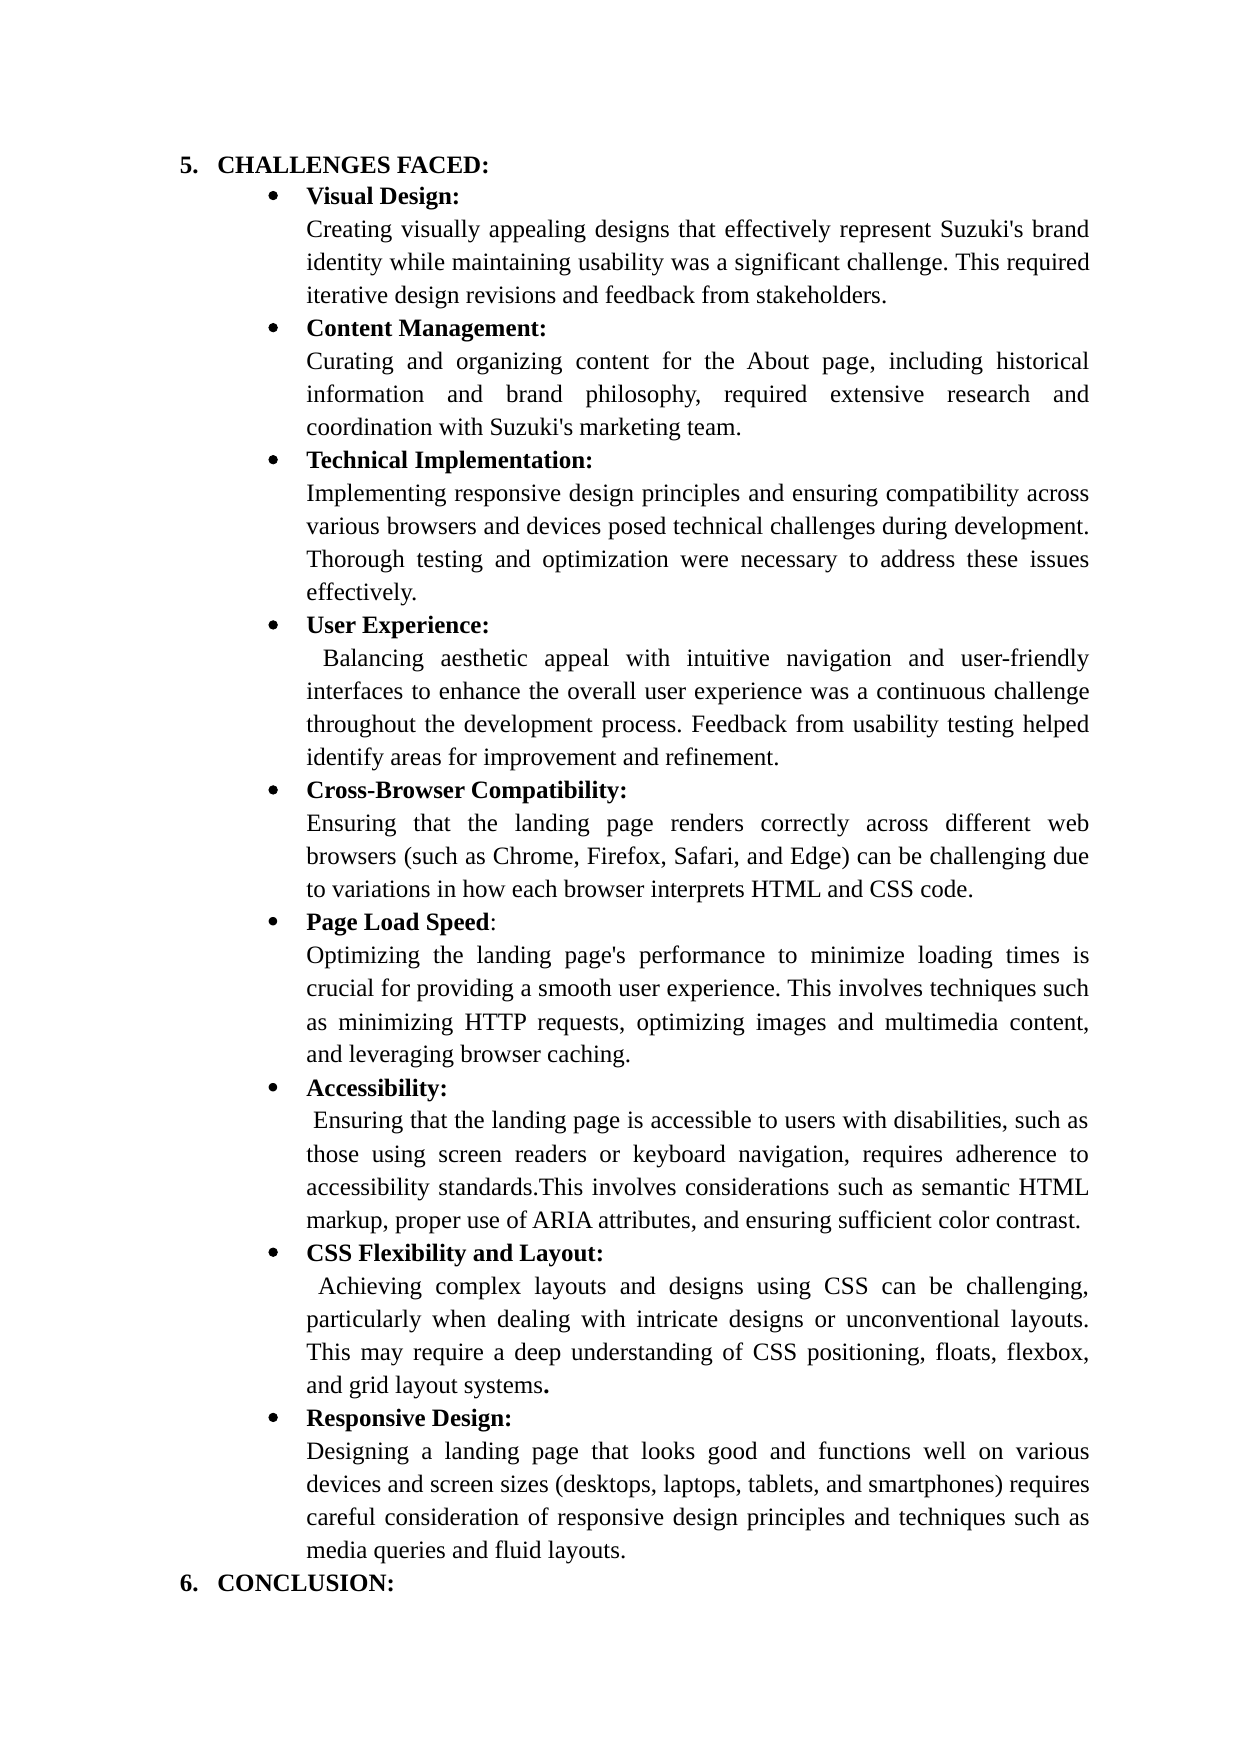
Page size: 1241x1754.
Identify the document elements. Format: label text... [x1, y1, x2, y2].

list Technical Implementation: [269, 445, 1090, 474]
list Page Load Speed: [269, 907, 1090, 936]
list Visual Design: [269, 181, 1090, 210]
list CSS Flexibility and Layout: [269, 1238, 1090, 1266]
list Cross-Browser Compatibility: [269, 775, 1090, 804]
list Ensuring that the landing page renders correctly across different web browsers (such as Chrome, Firefox, Safari, and Edge) can be challenging due to variations in how each browser interprets HTML and CSS code. [306, 808, 1090, 903]
list CONCLUSION: [179, 1568, 1090, 1597]
list User Experience: [269, 610, 1090, 639]
list Ensuring that the landing page is accessible to users with disabilities, such as those using screen readers or keyboard navigation, requires adherence to accessibility standards.This involves considerations such as semantic HTML markup, proper use of ARIA attributes, and ensuring sufficient color contrast. [306, 1106, 1090, 1233]
list Creating visually appealing designs that effectively represent Suzuki's brand identity while maintaining usability was a significant challenge. This required iterative design revisions and feedback from stakeholders. [306, 214, 1090, 309]
list Achieving complex layouts and designs using CSS can be challenging, particularly when dealing with intricate designs or unconventional layouts. This may require a deep understanding of CSS positioning, floats, flexbox, and grid layout systems. [306, 1271, 1090, 1398]
list Balancing aesthetic appeal with intuitive navigation and user-friendly interfaces to enhance the overall user experience was a continuous challenge throughout the development process. Feedback from usability testing helped identify areas for improvement and refinement. [306, 643, 1090, 771]
list Implementing responsive design principles and ensuring compatibility across various browsers and devices posed technical challenges during development. Thorough testing and optimization were necessary to address these issues effectively. [306, 478, 1090, 606]
list Curating and organizing content for the About page, including historical information and brand philosophy, required extensive research and coordination with Suzuki's marketing team. [306, 346, 1090, 441]
list Designing a landing page that looks good and functions well on various devices and screen sizes (desktops, laptops, tablets, and smartphones) requires careful consideration of responsive design principles and techniques such as media queries and fluid layouts. [306, 1436, 1090, 1564]
list Content Management: [269, 313, 1090, 342]
list CHALLENGES FACED: [179, 150, 1090, 179]
list Accessibility: [269, 1073, 1090, 1101]
list Optimizing the landing page's performance to minimize loading times is crucial for providing a smooth user experience. This involves techniques such as minimizing HTTP requests, optimizing images and multimedia content, and leveraging browser caching. [306, 941, 1090, 1068]
list Responsive Design: [269, 1403, 1090, 1432]
